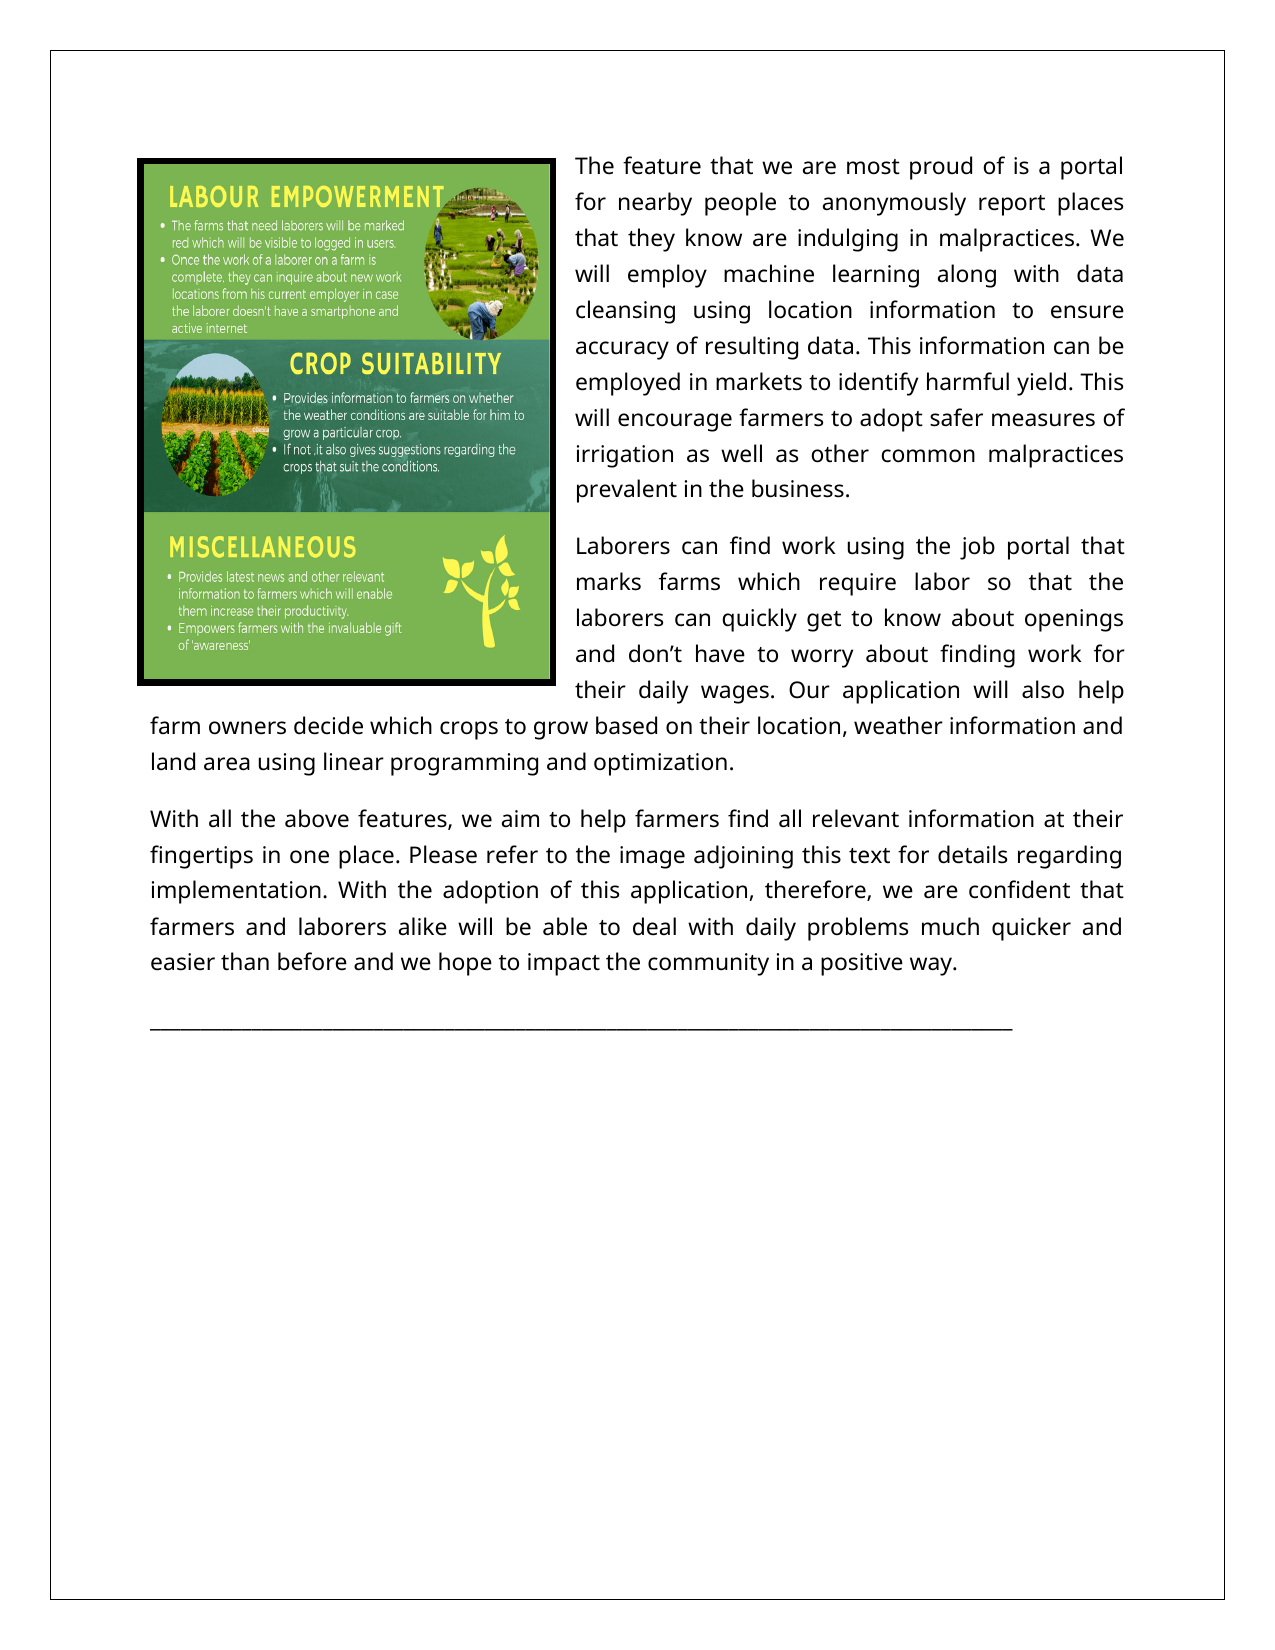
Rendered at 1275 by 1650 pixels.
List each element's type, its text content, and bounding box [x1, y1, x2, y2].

text _____________________________________________________________________________________ [150, 1003, 1125, 1034]
text The feature that we are most proud of is a portal for nearby people to anonymously report places that they know are indulging in malpractices. We will employ machine learning along with data cleansing using location information to ensure accuracy of resulting data. This information can be employed in markets to identify harmful yield. This will encourage farmers to adopt safer measures of irrigation as well as other common malpractices prevalent in the business. [150, 150, 1125, 505]
text With all the above features, we aim to help farmers find all relevant information at their fingertips in one place. Please refer to the image adjoining this text for details regarding implementation. With the adoption of this application, therefore, we are confident that farmers and laborers alike will be able to deal with daily problems much quicker and easier than before and we hope to impact the community in a positive way. [150, 803, 1125, 978]
text Laborers can find work using the job portal that marks farms which require labor so that the laborers can quickly get to know about openings and don’t have to worry about finding work for their daily wages. Our application will also help farm owners decide which crops to grow based on their location, weather information and land area using linear programming and optimization. [150, 530, 1125, 777]
picture [144, 164, 550, 679]
